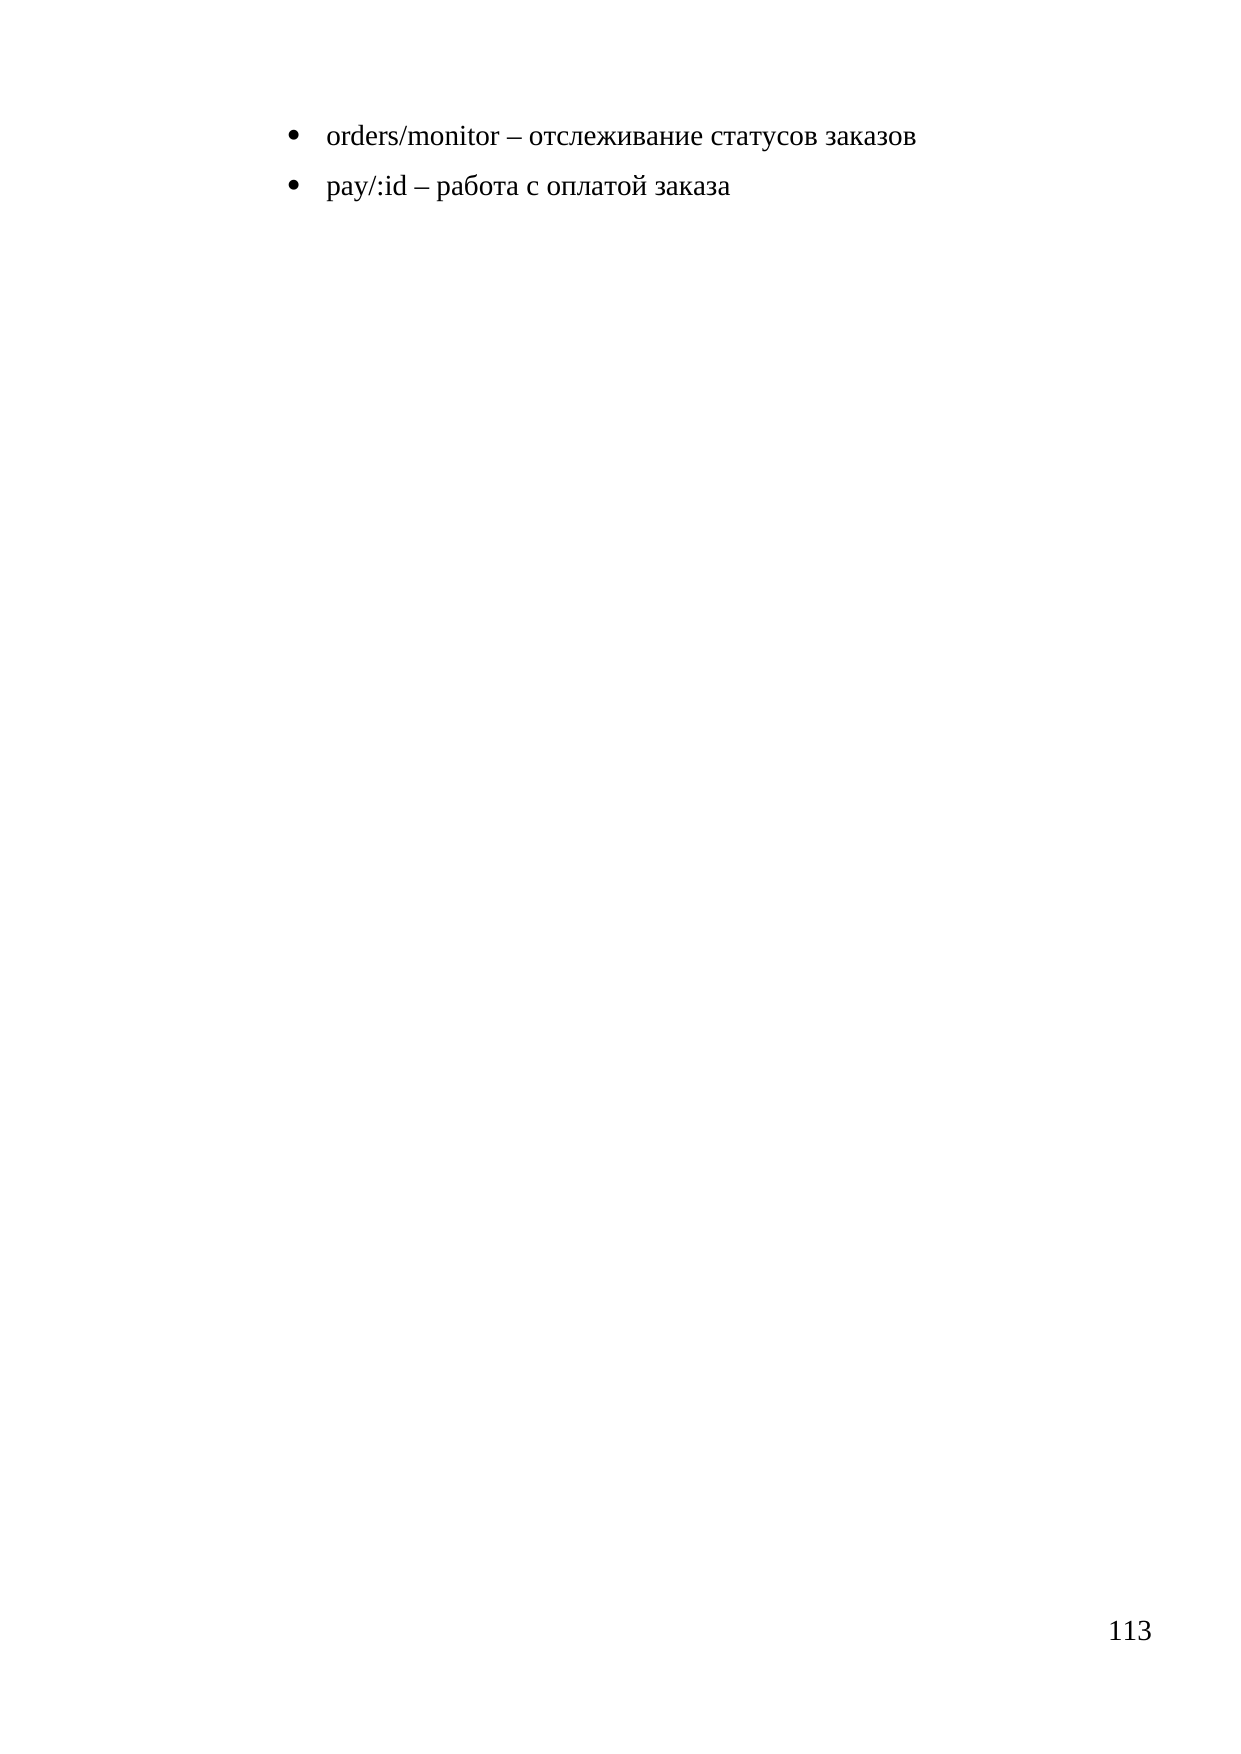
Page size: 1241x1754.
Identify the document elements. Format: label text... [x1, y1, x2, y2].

list orders/monitor – отслеживание статусов заказов [288, 118, 1152, 152]
list pay/:id – работа с оплатой заказа [288, 168, 1152, 202]
